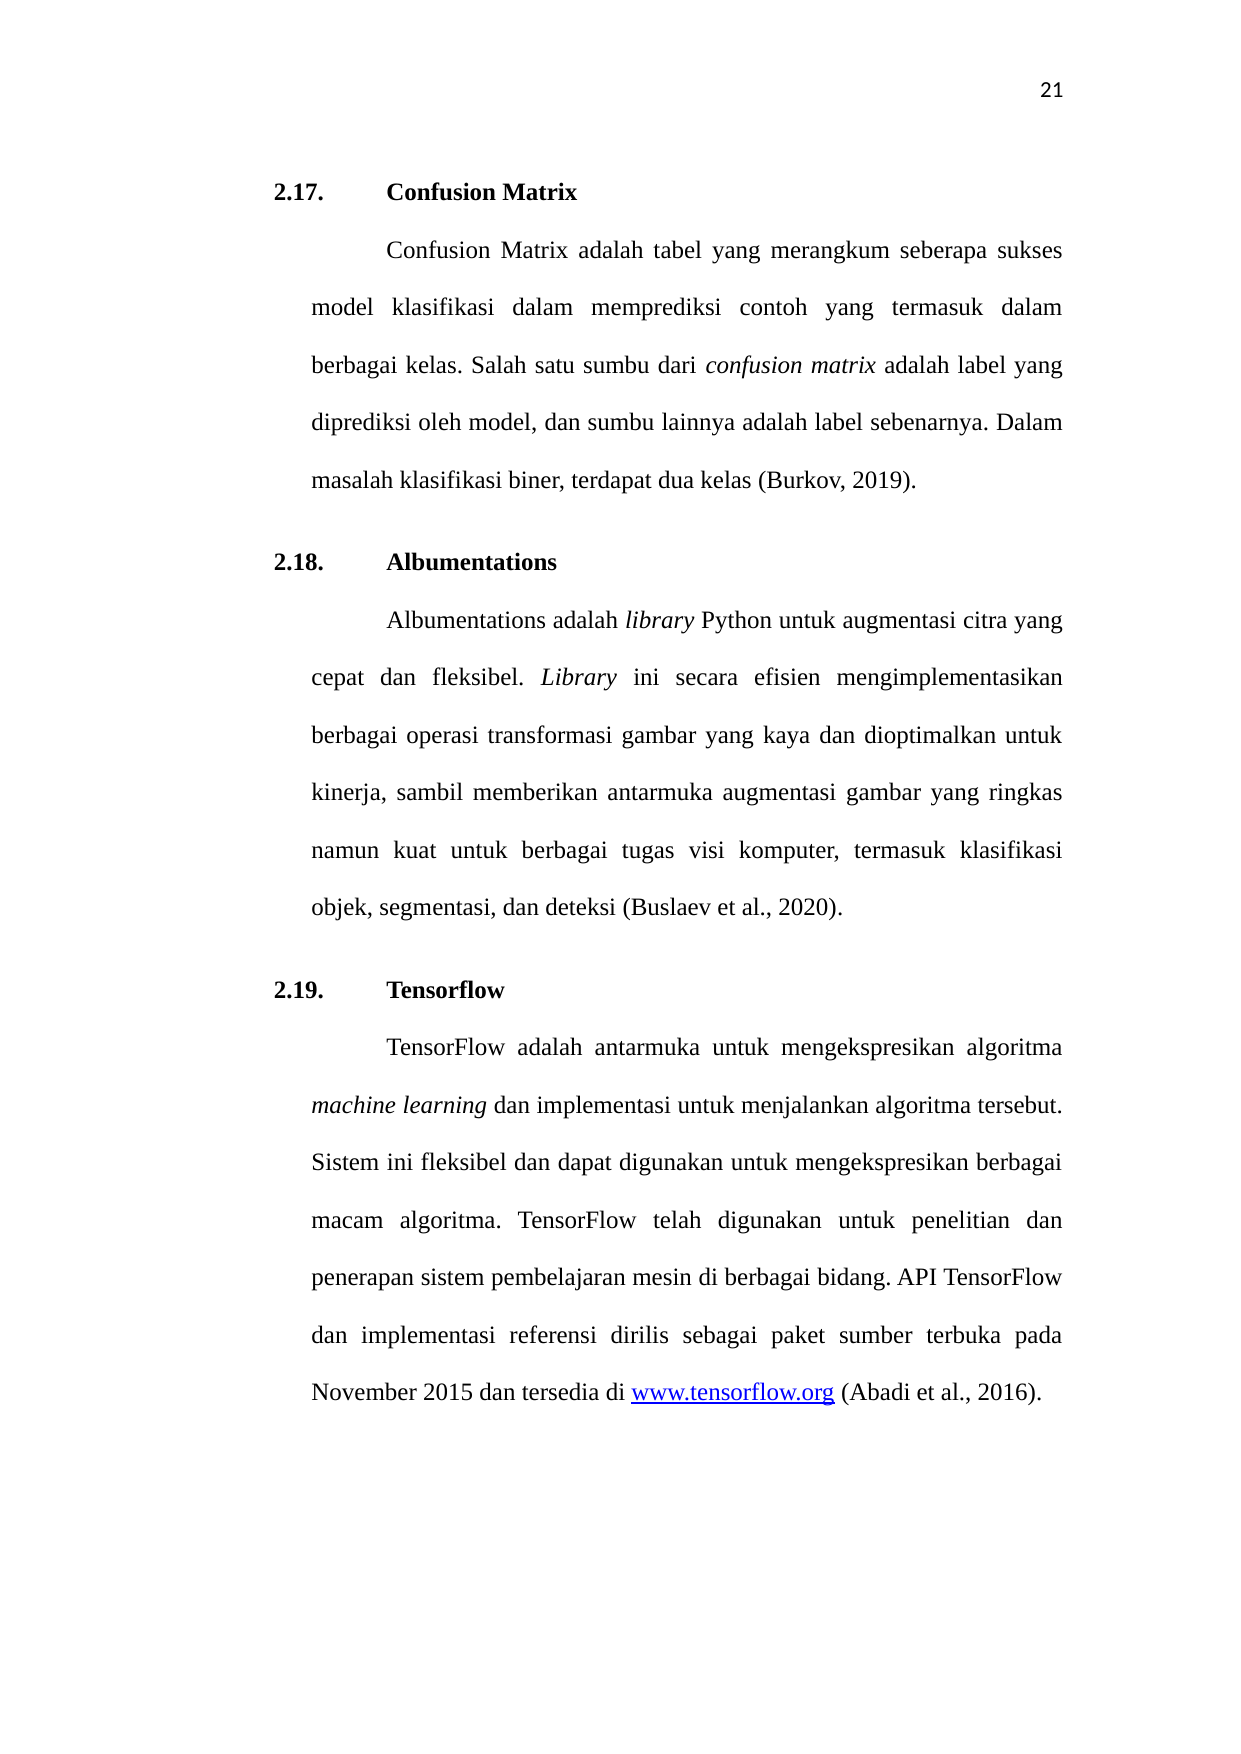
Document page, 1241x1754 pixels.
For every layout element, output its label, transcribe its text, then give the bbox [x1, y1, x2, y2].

subtitle Albumentations [274, 547, 1063, 576]
text TensorFlow adalah antarmuka untuk mengekspresikan algoritma machine learning dan implementasi untuk menjalankan algoritma tersebut. Sistem ini fleksibel dan dapat digunakan untuk mengekspresikan berbagai macam algoritma. TensorFlow telah digunakan untuk penelitian dan penerapan sistem pembelajaran mesin di berbagai bidang. API TensorFlow dan implementasi referensi dirilis sebagai paket sumber terbuka pada November 2015 dan tersedia di www.tensorflow.org . [236, 1032, 1063, 1406]
subtitle Confusion Matrix [274, 177, 1063, 206]
subtitle Tensorflow [274, 975, 1063, 1003]
text Confusion Matrix adalah tabel yang merangkum seberapa sukses model klasifikasi dalam memprediksi contoh yang termasuk dalam berbagai kelas. Salah satu sumbu dari confusion matrix adalah label yang diprediksi oleh model, dan sumbu lainnya adalah label sebenarnya. Dalam masalah klasifikasi biner, terdapat dua kelas . [311, 235, 1063, 493]
text Albumentations adalah library Python untuk augmentasi citra yang cepat dan fleksibel. Library ini secara efisien mengimplementasikan berbagai operasi transformasi gambar yang kaya dan dioptimalkan untuk kinerja, sambil memberikan antarmuka augmentasi gambar yang ringkas namun kuat untuk berbagai tugas visi komputer, termasuk klasifikasi objek, segmentasi, dan deteksi . [311, 605, 1063, 921]
